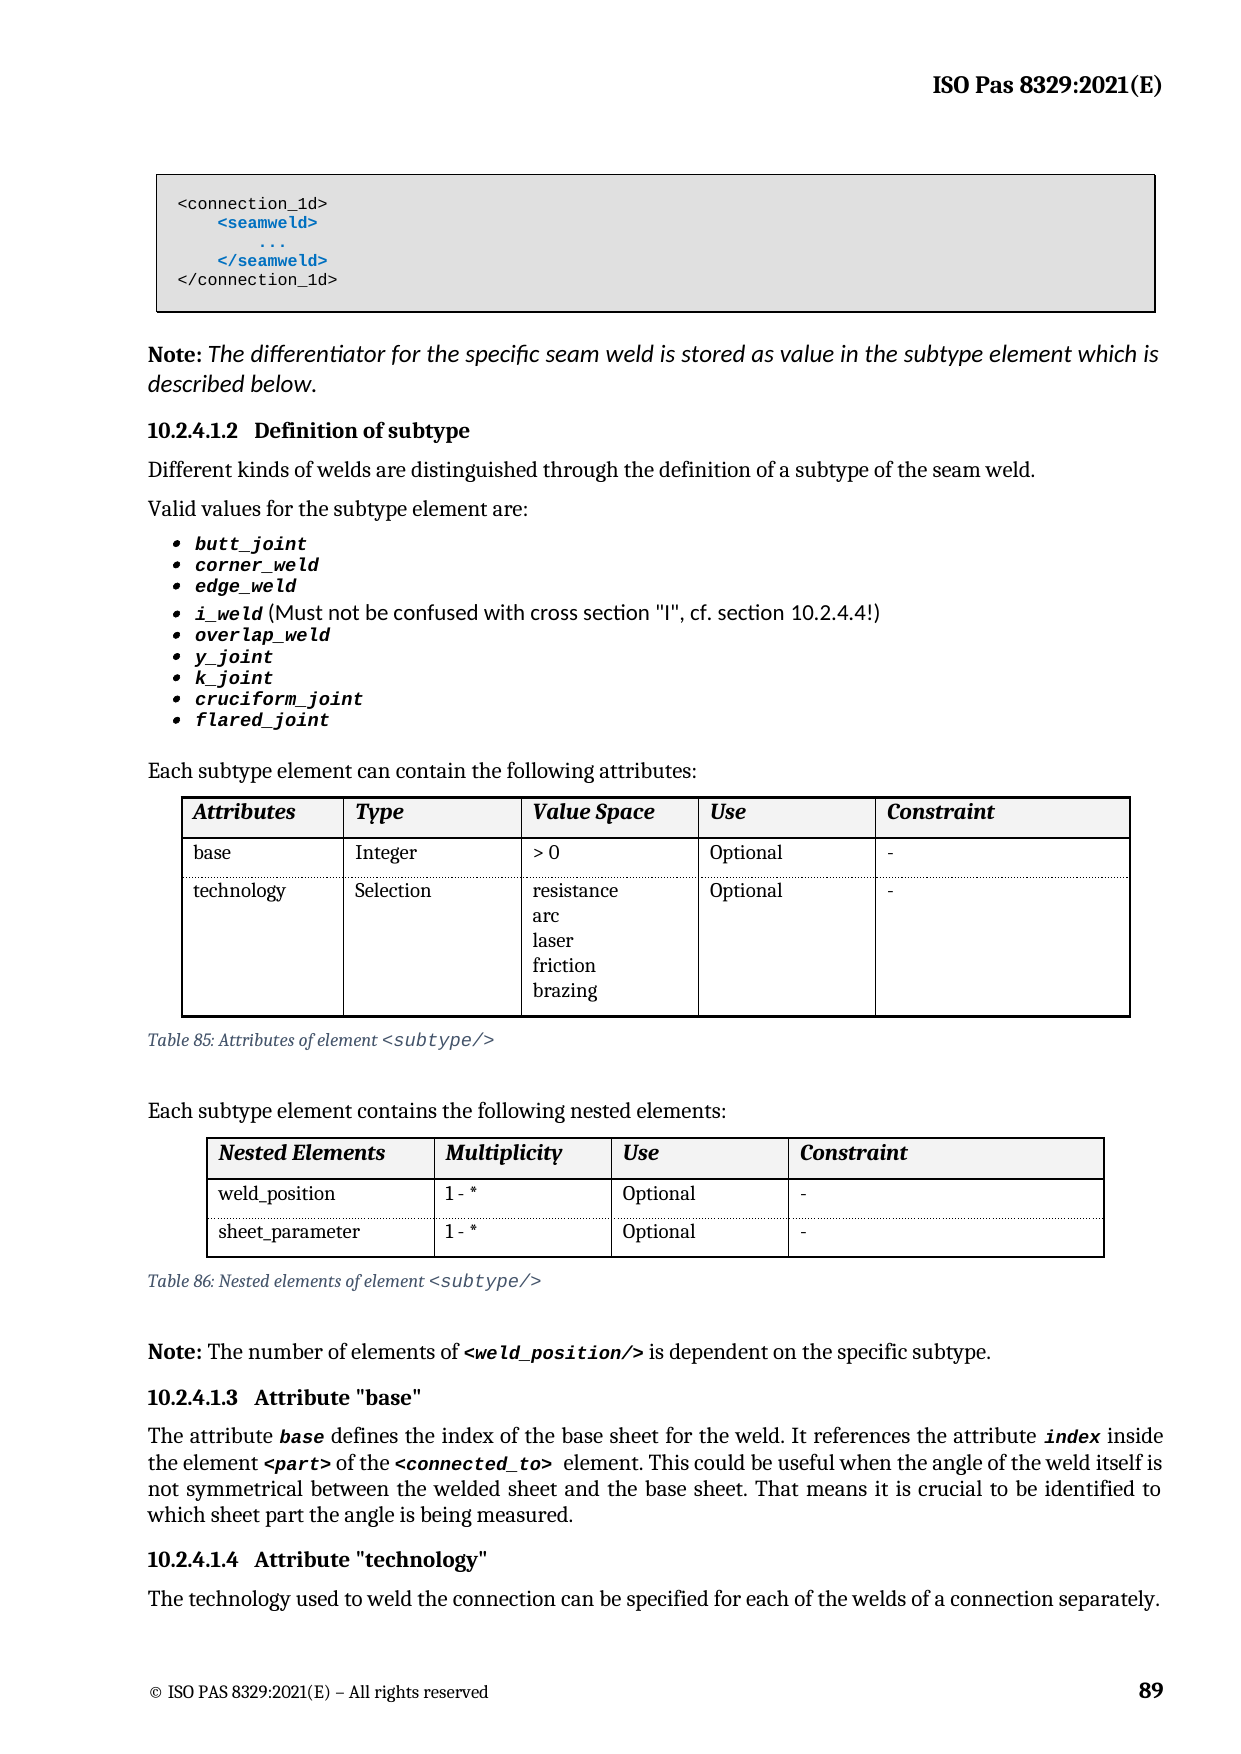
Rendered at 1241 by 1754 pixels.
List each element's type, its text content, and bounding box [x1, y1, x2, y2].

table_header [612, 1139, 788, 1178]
subtitle Attribute "technology" [148, 1547, 1163, 1574]
subtitle Definition of subtype [148, 418, 1163, 444]
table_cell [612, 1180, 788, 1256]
text Different kinds of welds are distinguished through the definition of a subtype of the seam weld. [148, 457, 1163, 483]
text ... [157, 230, 1154, 249]
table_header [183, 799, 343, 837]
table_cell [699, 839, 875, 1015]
text Note: The differentiator for the specific seam weld is stored as value in the subtype element which is described below. [148, 338, 1163, 399]
list i_weld (Must not be confused with cross section "I", cf. section 10.2.4.4!) [171, 598, 1163, 626]
list edge_weld [171, 577, 1163, 598]
text <connection_1d> [157, 193, 1154, 212]
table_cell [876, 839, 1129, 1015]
text Each subtype element contains the following nested elements: [148, 1098, 1163, 1125]
list y_joint [171, 647, 1163, 669]
text Each subtype element can contain the following attributes: [148, 757, 1163, 784]
list k_joint [171, 669, 1163, 690]
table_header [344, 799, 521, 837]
text Note: The number of elements of <weld_position/> is dependent on the specific subtype. [148, 1339, 1163, 1366]
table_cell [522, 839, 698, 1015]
text Table 86: Nested elements of element <subtype/> [148, 1271, 1163, 1293]
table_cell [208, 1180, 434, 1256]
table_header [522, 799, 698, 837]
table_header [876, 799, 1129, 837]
list flared_joint [171, 711, 1163, 732]
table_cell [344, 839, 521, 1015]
text </seamweld> [157, 249, 1154, 268]
text Table 85: Attributes of element <subtype/> [148, 1030, 1163, 1052]
text The attribute base defines the index of the base sheet for the weld. It references the attribute index inside the element <part> of the <connected_to> element. This could be useful when the angle of the weld itself is not symmetrical between the welded sheet and the base sheet. That means it is crucial to be identified to which sheet part the angle is being measured. [148, 1423, 1163, 1528]
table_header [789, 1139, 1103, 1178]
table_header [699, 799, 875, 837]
text </connection_1d> [157, 268, 1154, 287]
list butt_joint [171, 534, 1163, 556]
list corner_weld [171, 556, 1163, 577]
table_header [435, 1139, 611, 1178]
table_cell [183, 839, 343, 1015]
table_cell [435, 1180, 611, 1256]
list overlap_weld [171, 626, 1163, 647]
text <seamweld> [157, 212, 1154, 230]
subtitle Attribute "base" [148, 1384, 1163, 1411]
text The technology used to weld the connection can be specified for each of the welds of a connection separately. [148, 1586, 1163, 1612]
text Valid values for the subtype element are: [148, 496, 1163, 522]
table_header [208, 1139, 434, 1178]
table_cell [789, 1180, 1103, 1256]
list cruciform_joint [171, 690, 1163, 711]
